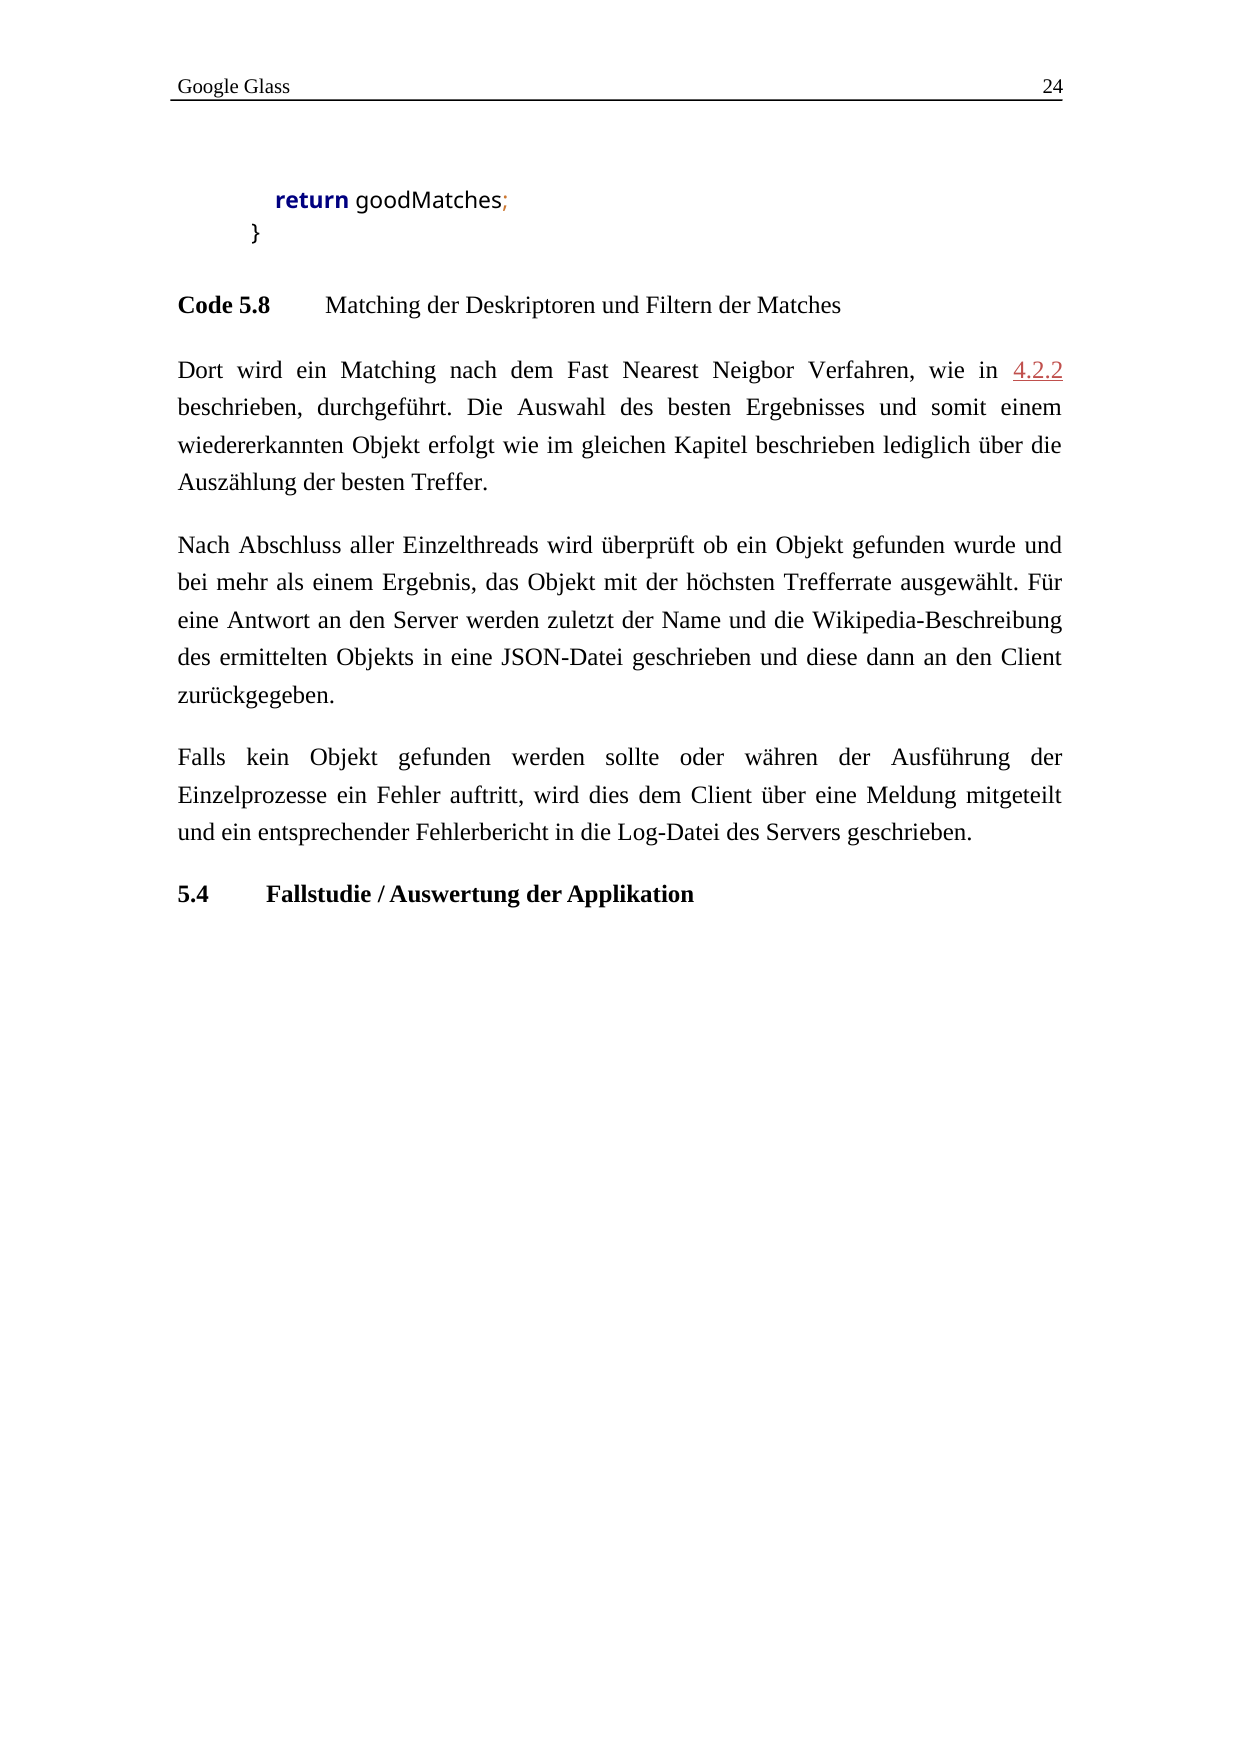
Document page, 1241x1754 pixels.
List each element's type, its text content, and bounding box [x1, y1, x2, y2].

text Dort wird ein Matching nach dem Fast Nearest Neigbor Verfahren, wie in 4.2.2 beschrieben, durchgeführt. Die Auswahl des besten Ergebnisses und somit einem wiedererkannten Objekt erfolgt wie im gleichen Kapitel beschrieben lediglich über die Auszählung der besten Treffer. [177, 346, 1063, 496]
text Nach Abschluss aller Einzelthreads wird überprüft ob ein Objekt gefunden wurde und bei mehr als einem Ergebnis, das Objekt mit der höchsten Trefferrate ausgewählt. Für eine Antwort an den Server werden zuletzt der Name und die Wikipedia-Beschreibung des ermittelten Objekts in eine JSON-Datei geschrieben und diese dann an den Client zurückgegeben. [177, 521, 1063, 709]
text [251, 184, 1063, 247]
text Falls kein Objekt gefunden werden sollte oder währen der Ausführung der Einzelprozesse ein Fehler auftritt, wird dies dem Client über eine Meldung mitgeteilt und ein entsprechender Fehlerbericht in die Log-Datei des Servers geschrieben. [177, 734, 1063, 846]
subtitle Fallstudie / Auswertung der Applikation [177, 879, 1063, 908]
